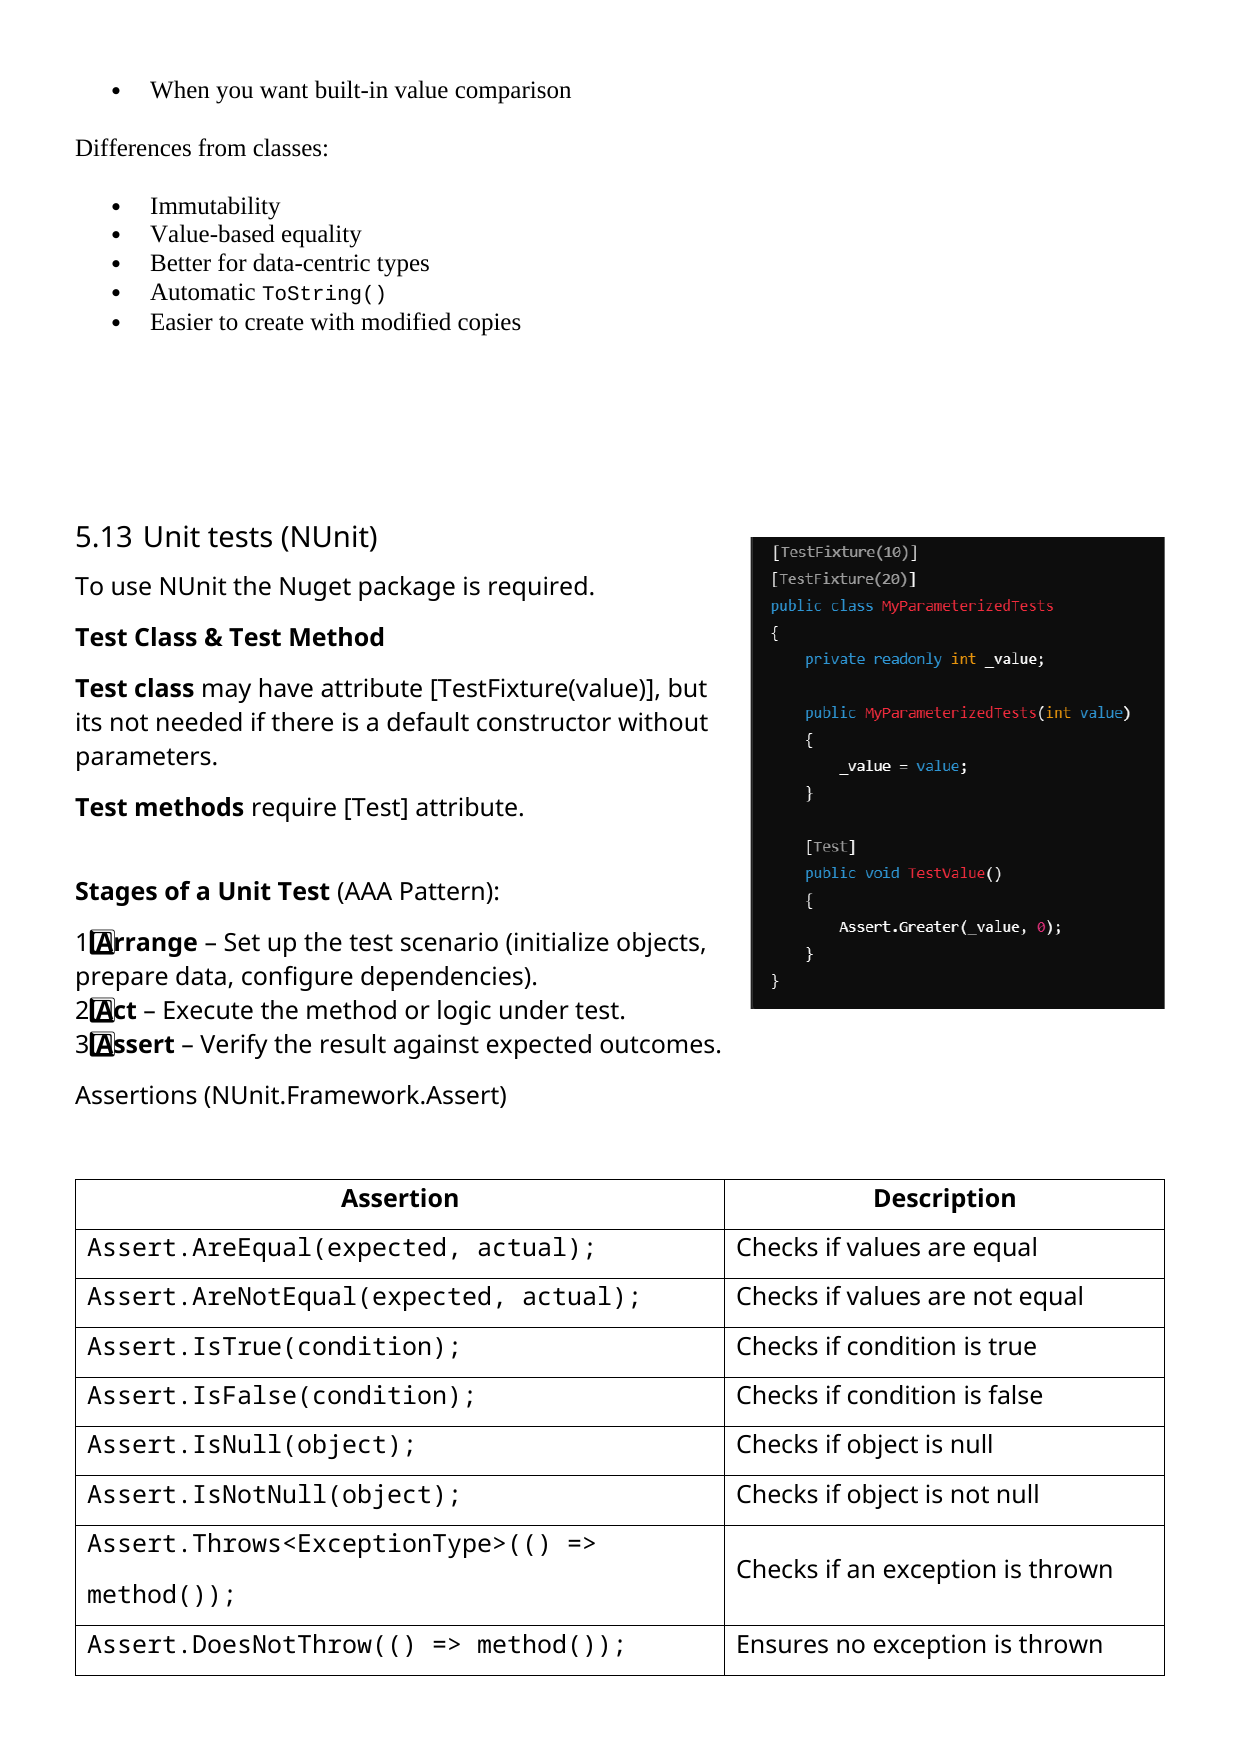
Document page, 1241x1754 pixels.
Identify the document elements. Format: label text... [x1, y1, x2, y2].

list Immutability [112, 191, 1165, 219]
text Test class may have attribute [TestFixture(value)], but its not needed if there is a default constructor without parameters. [75, 670, 750, 773]
text To use NUnit the Nuget package is required. [75, 569, 750, 603]
table_cell Checks if condition is true [725, 1328, 1164, 1377]
table_cell Checks if values are not equal [725, 1279, 1164, 1327]
list Automatic ToString() [112, 277, 1165, 307]
table_cell Assert.DoesNotThrow(() => method()); [76, 1626, 724, 1674]
table_cell Assert.IsTrue(condition); [76, 1328, 724, 1377]
text Differences from classes: [75, 133, 1165, 162]
list Easier to create with modified copies [112, 307, 1165, 335]
table_cell Checks if values are equal [725, 1230, 1164, 1278]
table_cell Assert.IsNotNull(object); [76, 1476, 724, 1525]
table_cell Assert.AreEqual(expected, actual); [76, 1230, 724, 1278]
table_cell Assert.IsFalse(condition); [76, 1378, 724, 1426]
table_cell Checks if condition is false [725, 1378, 1164, 1426]
text Stages of a Unit Test (AAA Pattern): [75, 840, 750, 908]
text 1️⃣ Arrange – Set up the test scenario (initialize objects, prepare data, configure dependencies). 2️⃣ Act – Execute the method or logic under test. 3️⃣ Assert – Verify the result against expected outcomes. [75, 925, 1165, 1061]
text Assertions (NUnit.Framework.Assert) [75, 1078, 1165, 1112]
subtitle Unit tests (NUnit) [75, 517, 1165, 556]
table_cell Assert.IsNull(object); [76, 1427, 724, 1475]
table_cell Checks if object is not null [725, 1476, 1164, 1525]
table_header Assertion [76, 1180, 724, 1228]
table_header Description [725, 1180, 1164, 1228]
list Value-based equality [112, 219, 1165, 248]
table_cell Assert.Throws<ExceptionType>(() => method()); [76, 1526, 724, 1625]
table_cell Assert.AreNotEqual(expected, actual); [76, 1279, 724, 1327]
list Better for data-centric types [112, 248, 1165, 277]
table_cell Ensures no exception is thrown [725, 1626, 1164, 1674]
text Test Class & Test Method [75, 620, 750, 654]
table_cell Checks if object is null [725, 1427, 1164, 1475]
text Test methods require [Test] attribute. [75, 789, 750, 823]
picture [750, 537, 1165, 1009]
table_cell Checks if an exception is thrown [725, 1526, 1164, 1625]
list When you want built-in value comparison [112, 75, 1165, 104]
